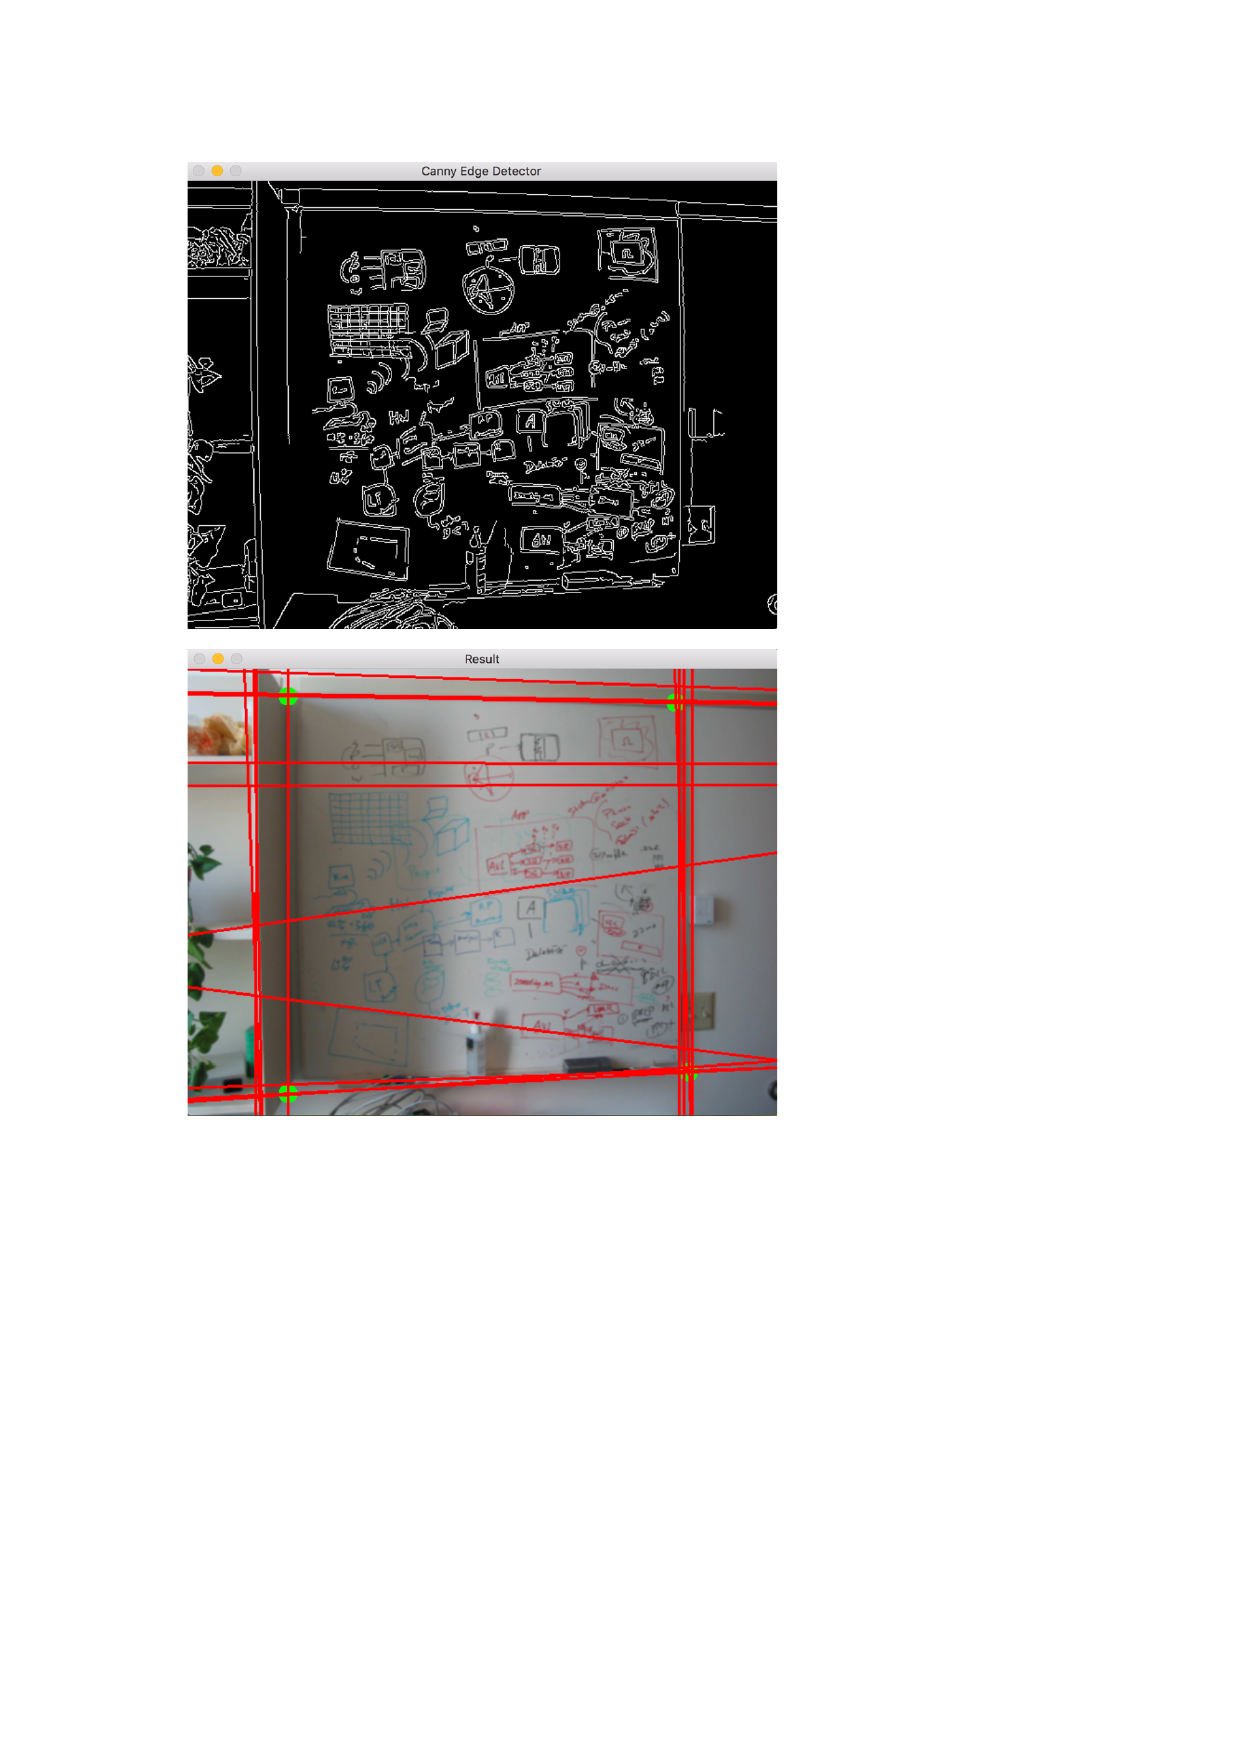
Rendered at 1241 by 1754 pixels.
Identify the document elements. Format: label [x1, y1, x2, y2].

picture [187, 649, 778, 1116]
picture [187, 162, 778, 629]
